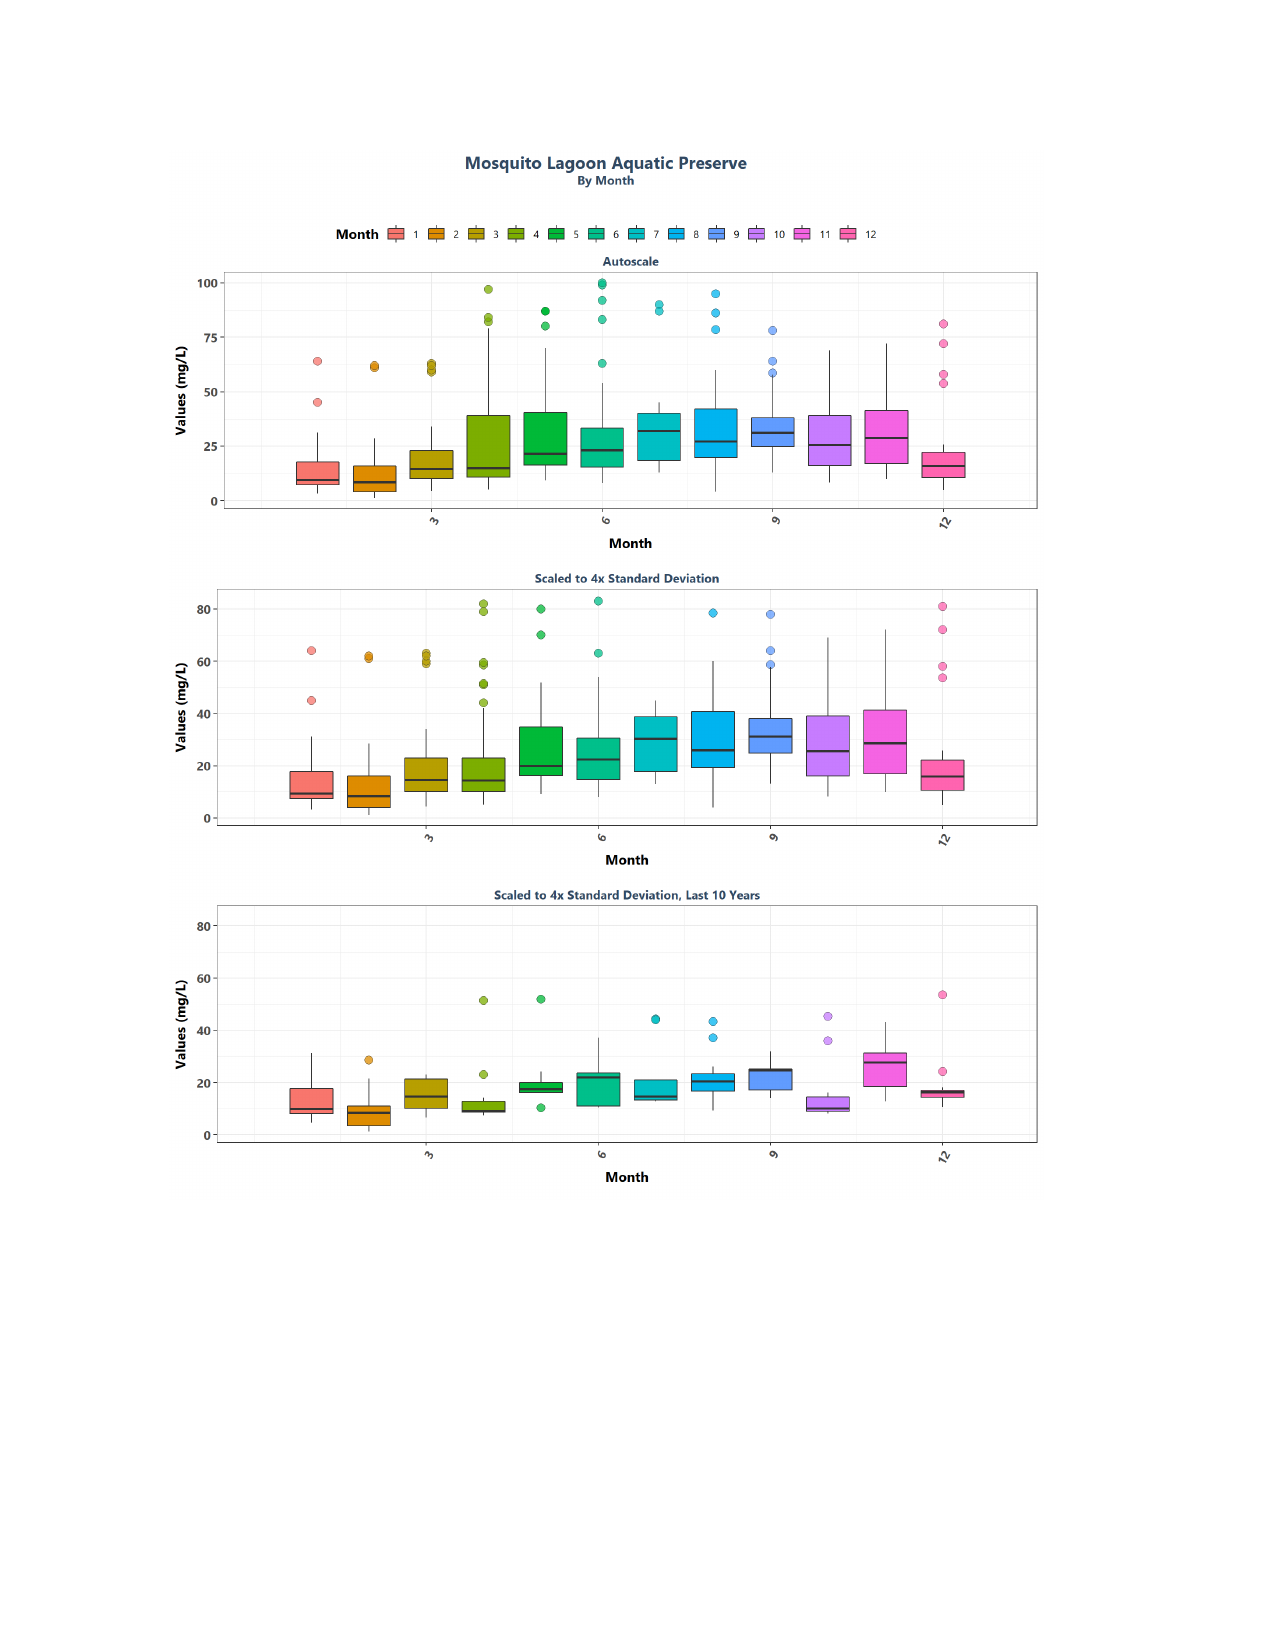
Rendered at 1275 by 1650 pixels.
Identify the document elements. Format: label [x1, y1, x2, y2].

picture [168, 150, 1044, 1200]
